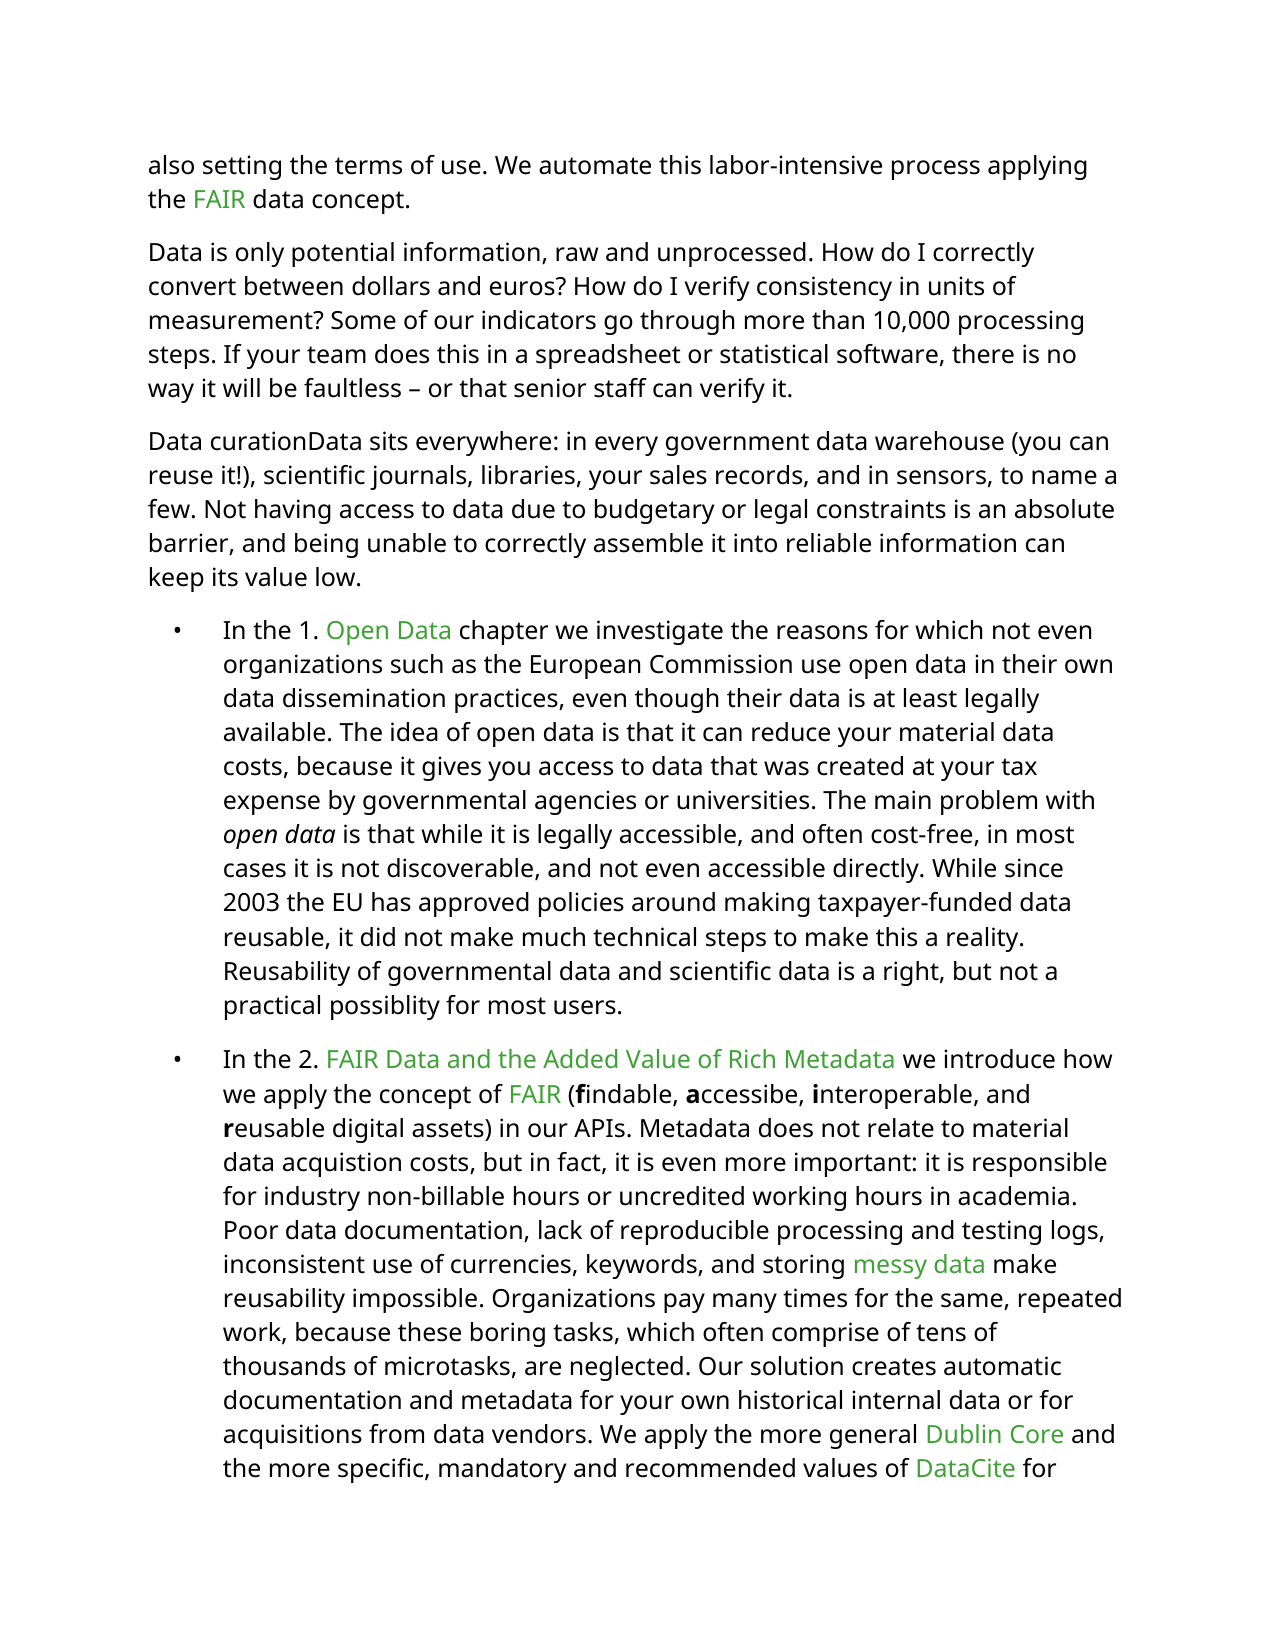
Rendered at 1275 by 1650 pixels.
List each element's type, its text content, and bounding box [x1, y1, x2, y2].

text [148, 148, 1127, 216]
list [173, 1042, 1127, 1485]
list In the 1. Open Data chapter we investigate the reasons for which not even organizations such as the European Commission use open data in their own data dissemination practices, even though their data is at least legally available. The idea of open data is that it can reduce your material data costs, because it gives you access to data that was created at your tax expense by governmental agencies or universities. The main problem with open data is that while it is legally accessible, and often cost-free, in most cases it is not discoverable, and not even accessible directly. While since 2003 the EU has approved policies around making taxpayer-funded data reusable, it did not make much technical steps to make this a reality. Reusability of governmental data and scientific data is a right, but not a practical possiblity for most users. [173, 613, 1127, 1021]
text Data is only potential information, raw and unprocessed. How do I correctly convert between dollars and euros? How do I verify consistency in units of measurement? Some of our indicators go through more than 10,000 processing steps. If your team does this in a spreadsheet or statistical software, there is no way it will be faultless – or that senior staff can verify it. [148, 234, 1127, 405]
text Data curationData sits everywhere: in every government data warehouse (you can reuse it!), scientific journals, libraries, your sales records, and in sensors, to name a few. Not having access to data due to budgetary or legal constraints is an absolute barrier, and being unable to correctly assemble it into reliable information can keep its value low. [148, 423, 1127, 594]
